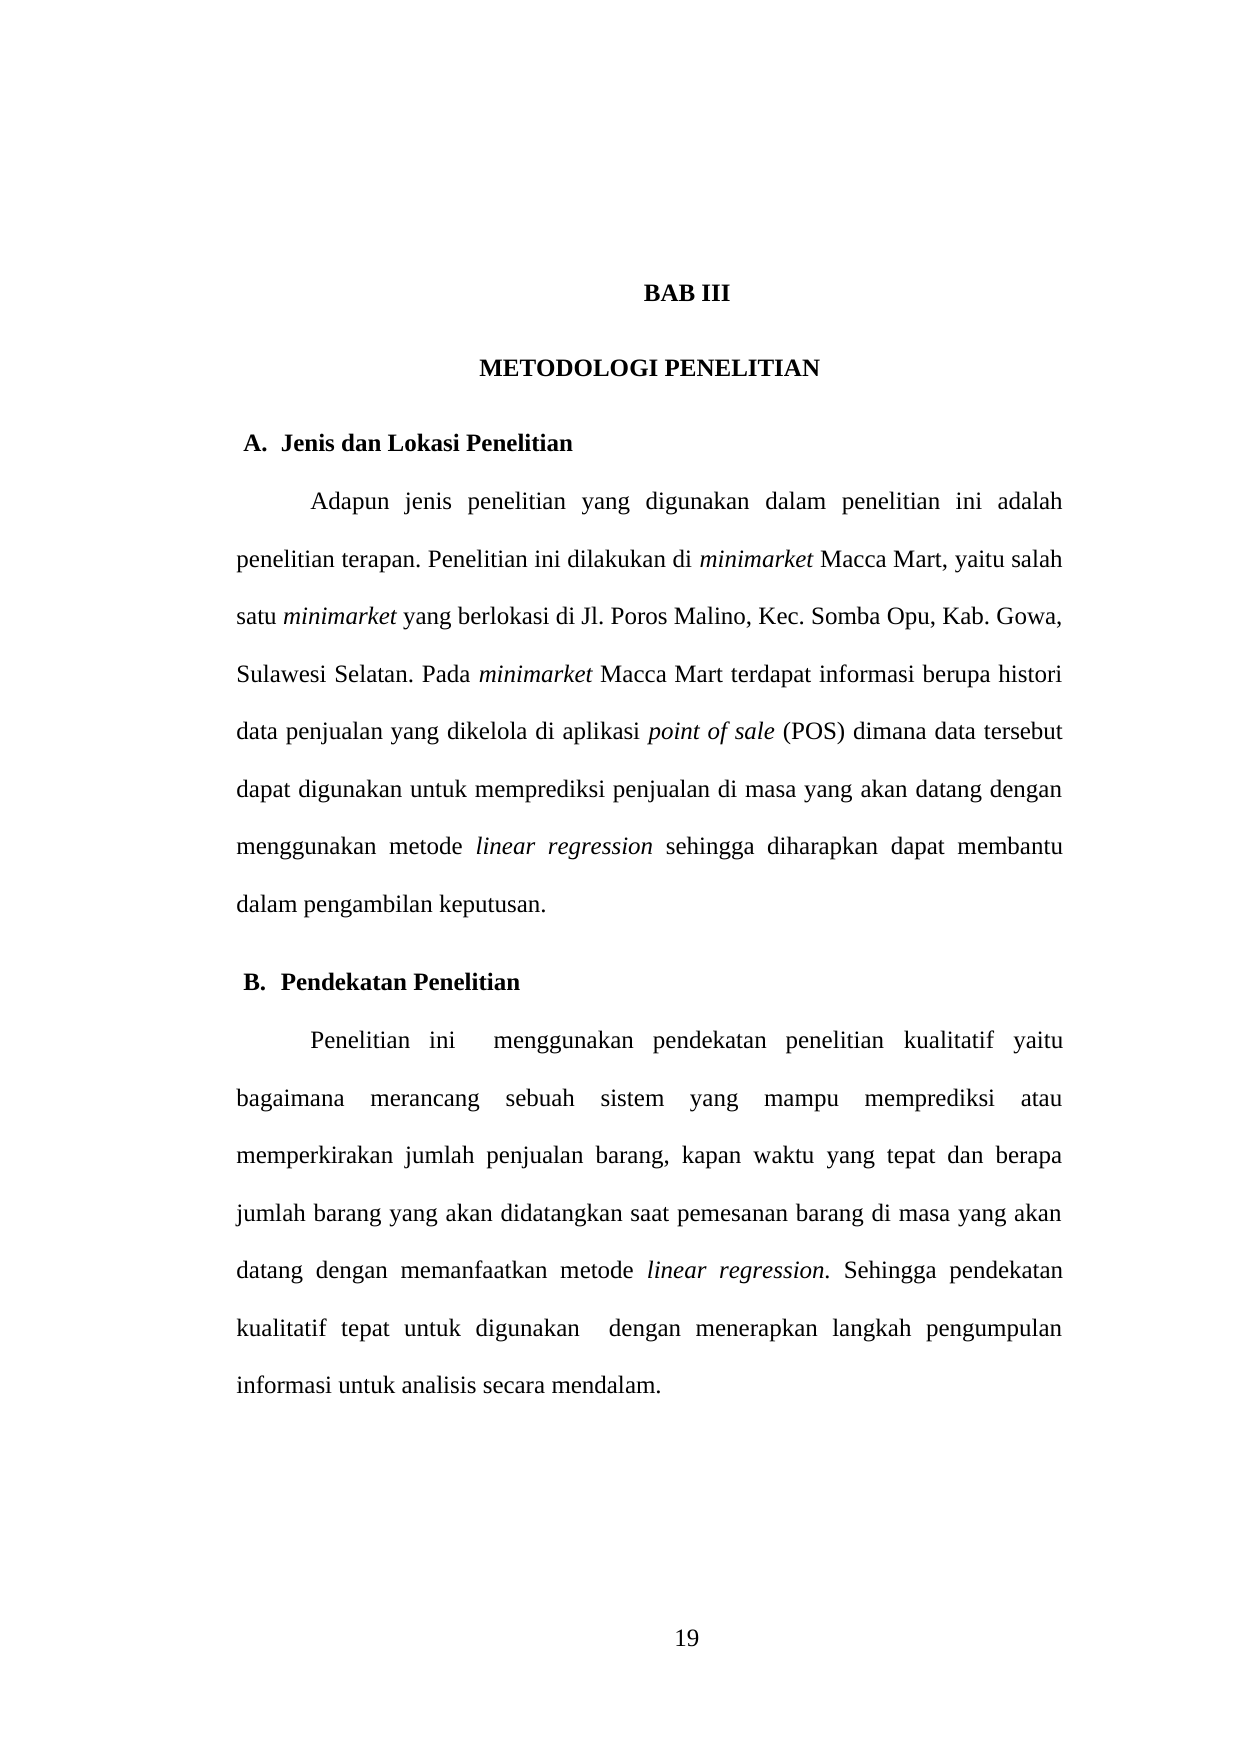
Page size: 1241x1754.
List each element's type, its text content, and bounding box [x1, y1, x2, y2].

subtitle Pendekatan Penelitian [243, 950, 1063, 1000]
subtitle BAB III [311, 261, 1063, 311]
text Penelitian ini menggunakan pendekatan penelitian kualitatif yaitu bagaimana merancang sebuah sistem yang mampu memprediksi atau memperkirakan jumlah penjualan barang, kapan waktu yang tepat dan berapa jumlah barang yang akan didatangkan saat pemesanan barang di masa yang akan datang dengan memanfaatkan metode linear regression. Sehingga pendekatan kualitatif tepat untuk digunakan dengan menerapkan langkah pengumpulan informasi untuk analisis secara mendalam. [236, 1025, 1063, 1399]
text Adapun jenis penelitian yang digunakan dalam penelitian ini adalah penelitian terapan. Penelitian ini dilakukan di minimarket Macca Mart, yaitu salah satu minimarket yang berlokasi di Jl. Poros Malino, Kec. Somba Opu, Kab. Gowa, Sulawesi Selatan. Pada minimarket Macca Mart terdapat informasi berupa histori data penjualan yang dikelola di aplikasi point of sale (POS) dimana data tersebut dapat digunakan untuk memprediksi penjualan di masa yang akan datang dengan menggunakan metode linear regression sehingga diharapkan dapat membantu dalam pengambilan keputusan. [236, 486, 1063, 917]
subtitle METODOLOGI PENELITIAN [236, 336, 1063, 386]
subtitle Jenis dan Lokasi Penelitian [243, 411, 1063, 461]
